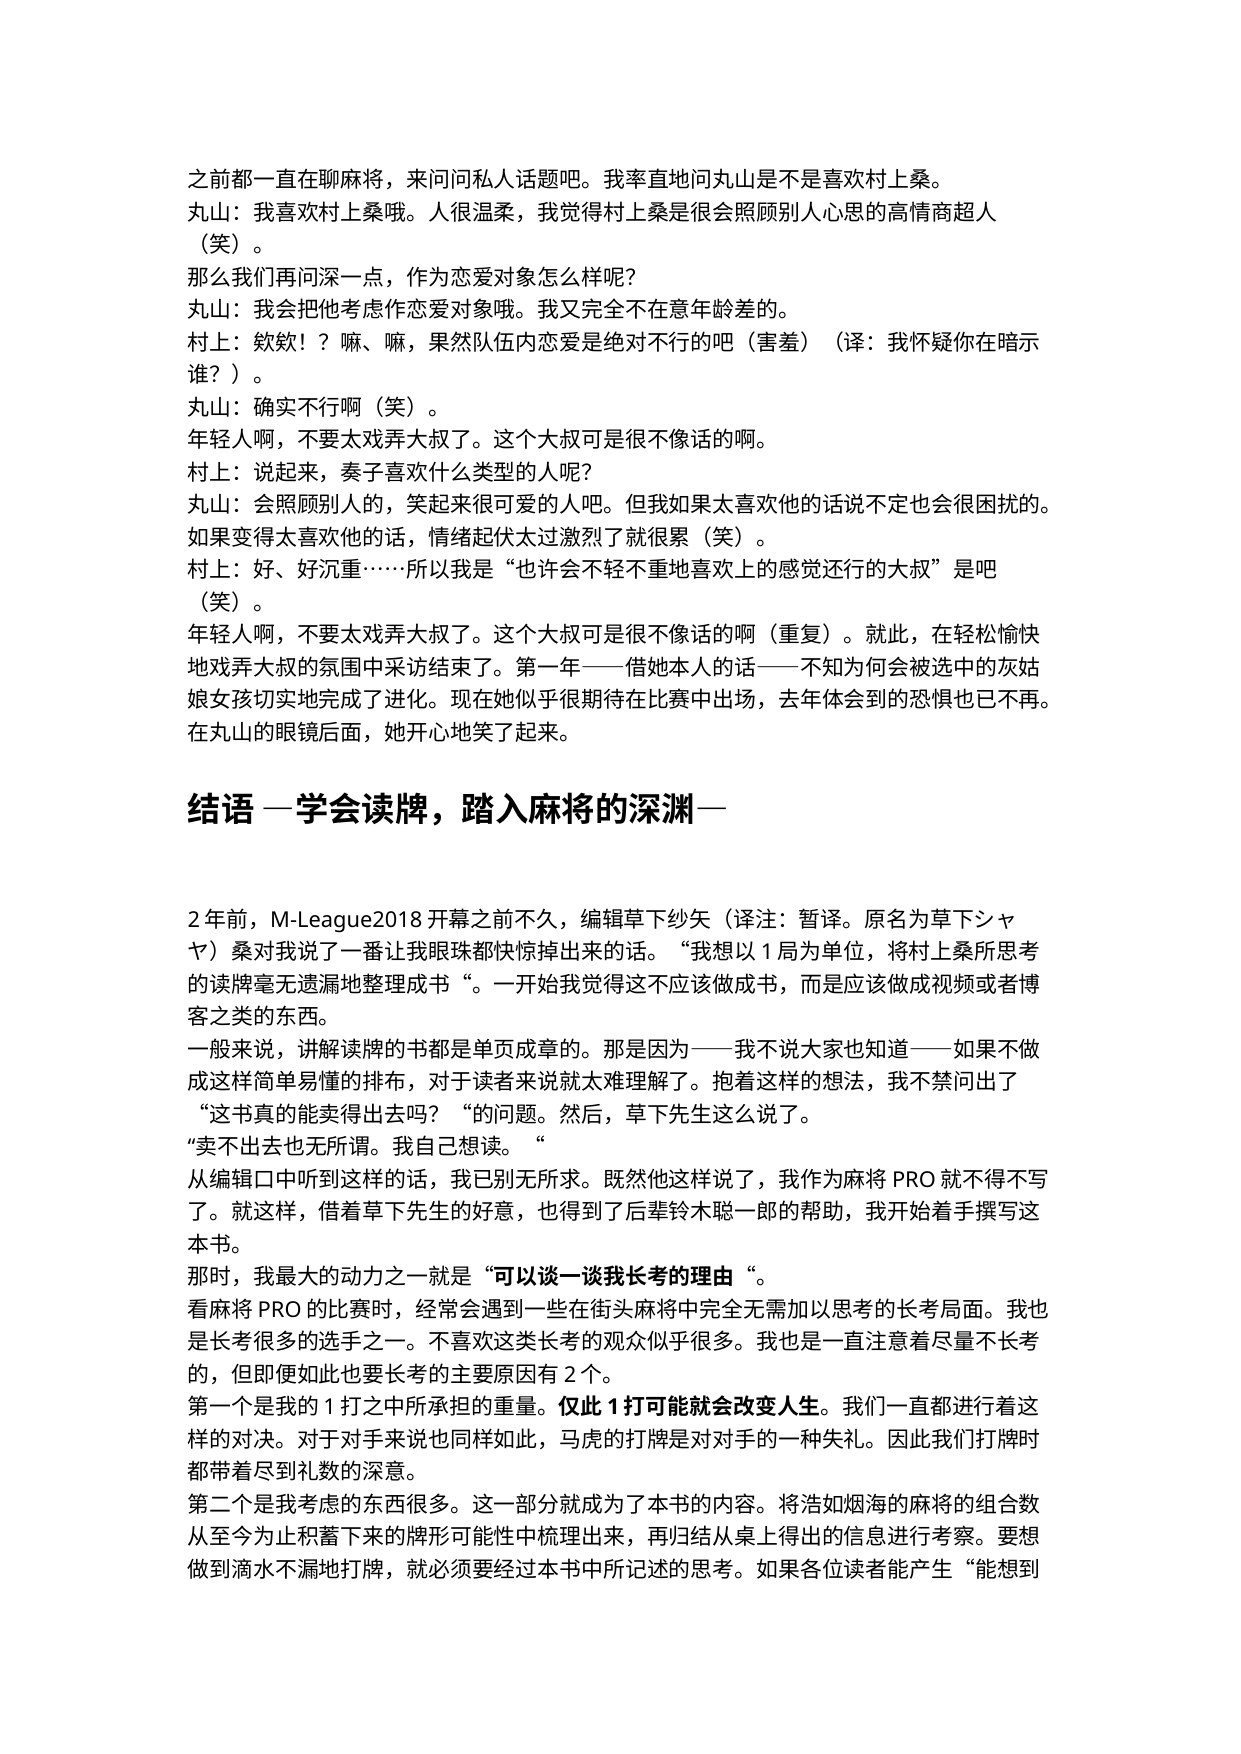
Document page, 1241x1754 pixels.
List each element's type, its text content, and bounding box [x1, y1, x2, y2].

text 村上：说起来，奏子喜欢什么类型的人呢？ [187, 454, 1053, 487]
text 村上：欸欸！？嘛、嘛，果然队伍内恋爱是绝对不行的吧（害羞）（译：我怀疑你在暗示谁？）。 [187, 324, 1053, 389]
text 丸山：确实不行啊（笑）。 [187, 389, 1053, 422]
text 那时，我最大的动力之一就是“可以谈一谈我长考的理由“。 [187, 1259, 1053, 1291]
text “卖不出去也无所谓。我自己想读。“ [187, 1129, 1053, 1161]
subtitle 结语 —学会读牌，踏入麻将的深渊— [187, 774, 1053, 839]
text 看麻将PRO的比赛时，经常会遇到一些在街头麻将中完全无需加以思考的长考局面。我也是长考很多的选手之一。不喜欢这类长考的观众似乎很多。我也是一直注意着尽量不长考的，但即便如此也要长考的主要原因有2个。 [187, 1291, 1053, 1389]
text 年轻人啊，不要太戏弄大叔了。这个大叔可是很不像话的啊（重复）。就此，在轻松愉快地戏弄大叔的氛围中采访结束了。第一年——借她本人的话——不知为何会被选中的灰姑娘女孩切实地完成了进化。现在她似乎很期待在比赛中出场，去年体会到的恐惧也已不再。在丸山的眼镜后面，她开心地笑了起来。 [187, 617, 1053, 747]
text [187, 1486, 1053, 1584]
text 一般来说，讲解读牌的书都是单页成章的。那是因为——我不说大家也知道——如果不做成这样简单易懂的排布，对于读者来说就太难理解了。抱着这样的想法，我不禁问出了“这书真的能卖得出去吗？“的问题。然后，草下先生这么说了。 [187, 1031, 1053, 1129]
text 从编辑口中听到这样的话，我已别无所求。既然他这样说了，我作为麻将PRO就不得不写了。就这样，借着草下先生的好意，也得到了后辈铃木聪一郎的帮助，我开始着手撰写这本书。 [187, 1161, 1053, 1259]
text 村上：好、好沉重……所以我是“也许会不轻不重地喜欢上的感觉还行的大叔”是吧（笑）。 [187, 552, 1053, 617]
text 年轻人啊，不要太戏弄大叔了。这个大叔可是很不像话的啊。 [187, 422, 1053, 454]
text 丸山：我喜欢村上桑哦。人很温柔，我觉得村上桑是很会照顾别人心思的高情商超人（笑）。 [187, 194, 1053, 259]
text 第一个是我的1打之中所承担的重量。仅此1打可能就会改变人生。我们一直都进行着这样的对决。对于对手来说也同样如此，马虎的打牌是对对手的一种失礼。因此我们打牌时都带着尽到礼数的深意。 [187, 1389, 1053, 1486]
text 那么我们再问深一点，作为恋爱对象怎么样呢？ [187, 259, 1053, 292]
text 丸山：我会把他考虑作恋爱对象哦。我又完全不在意年龄差的。 [187, 292, 1053, 324]
text 2年前，M-League2018开幕之前不久，编辑草下纱矢（译注：暂译。原名为草下シャヤ）桑对我说了一番让我眼珠都快惊掉出来的话。“我想以1局为单位，将村上桑所思考的读牌毫无遗漏地整理成书“。一开始我觉得这不应该做成书，而是应该做成视频或者博客之类的东西。 [187, 901, 1053, 1031]
text 之前都一直在聊麻将，来问问私人话题吧。我率直地问丸山是不是喜欢村上桑。 [187, 162, 1053, 194]
text 丸山：会照顾别人的，笑起来很可爱的人吧。但我如果太喜欢他的话说不定也会很困扰的。如果变得太喜欢他的话，情绪起伏太过激烈了就很累（笑）。 [187, 487, 1053, 552]
